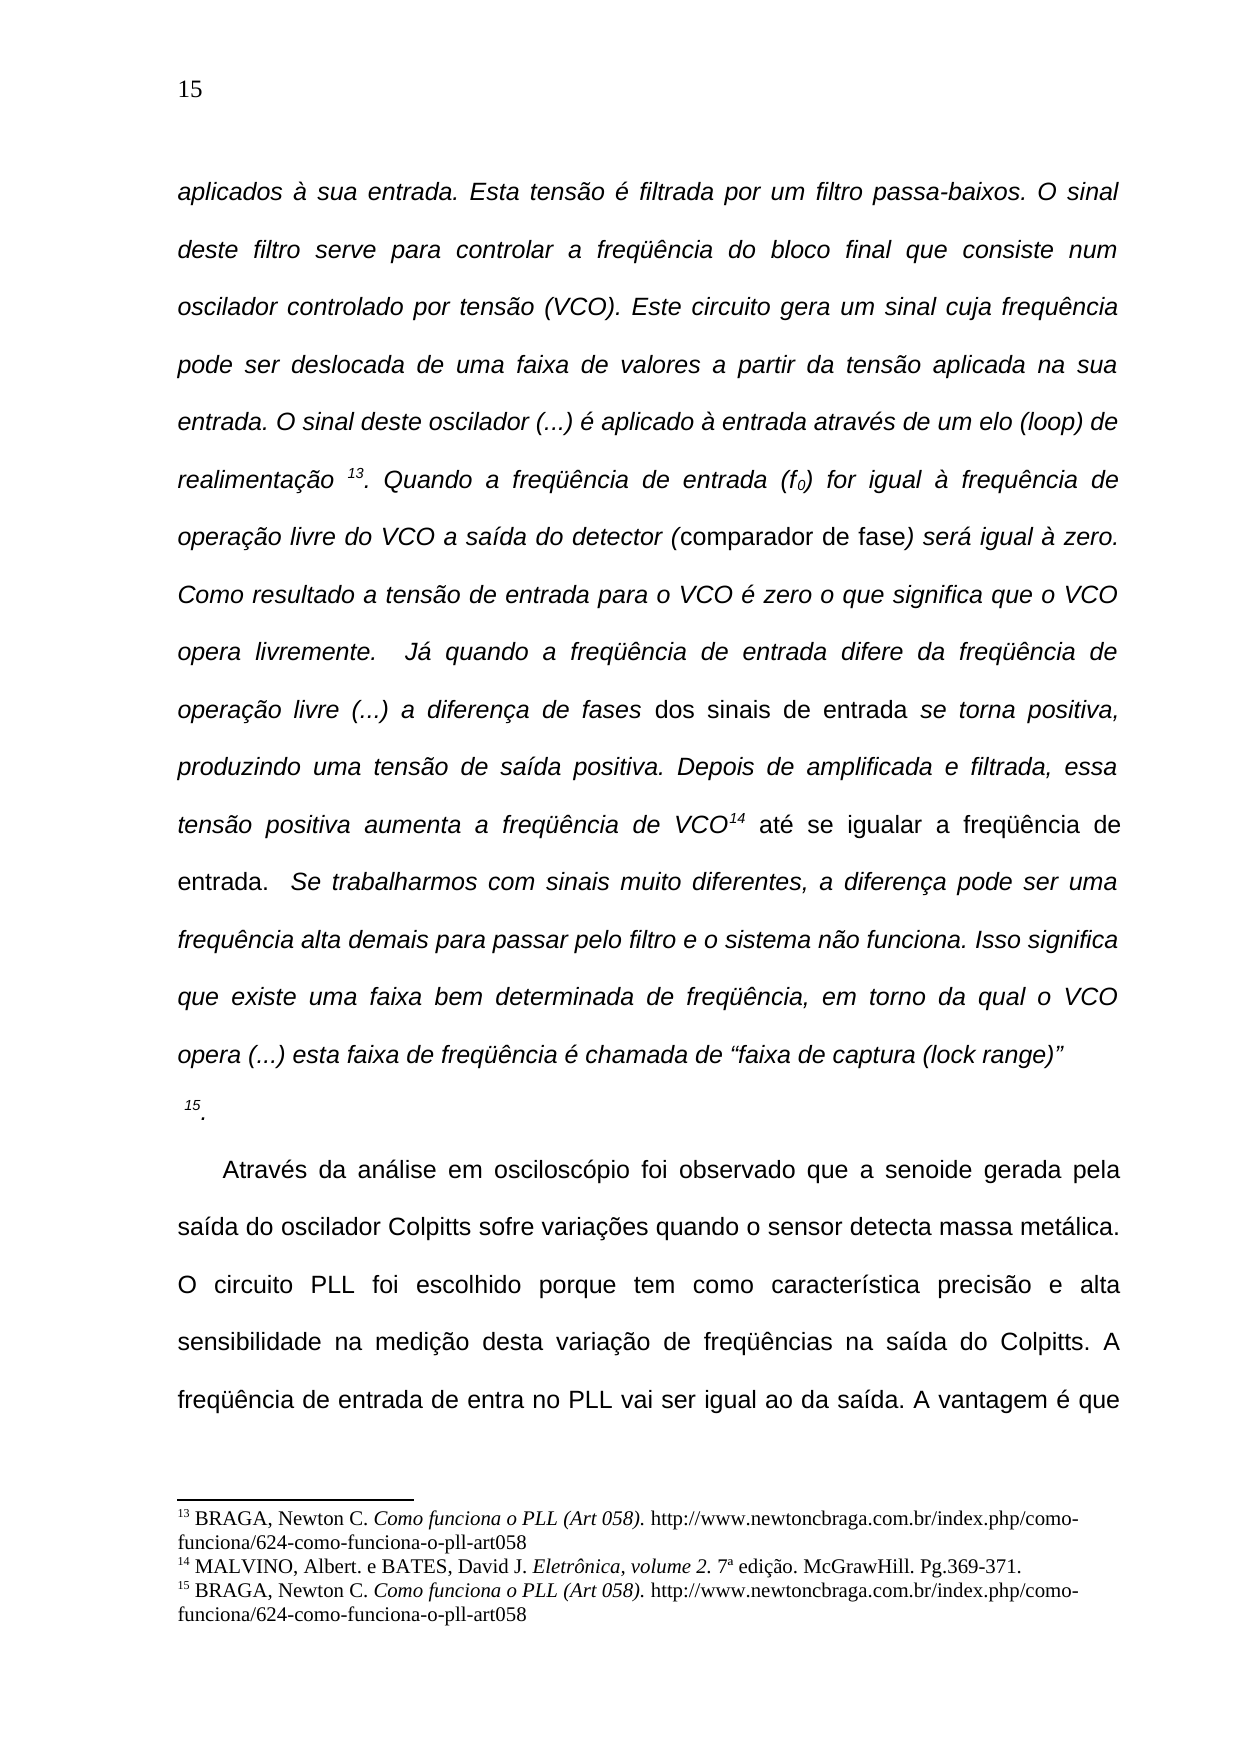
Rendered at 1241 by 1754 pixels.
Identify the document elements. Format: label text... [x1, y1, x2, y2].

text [177, 177, 1122, 1068]
text . [177, 1097, 1122, 1126]
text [177, 1155, 1122, 1413]
